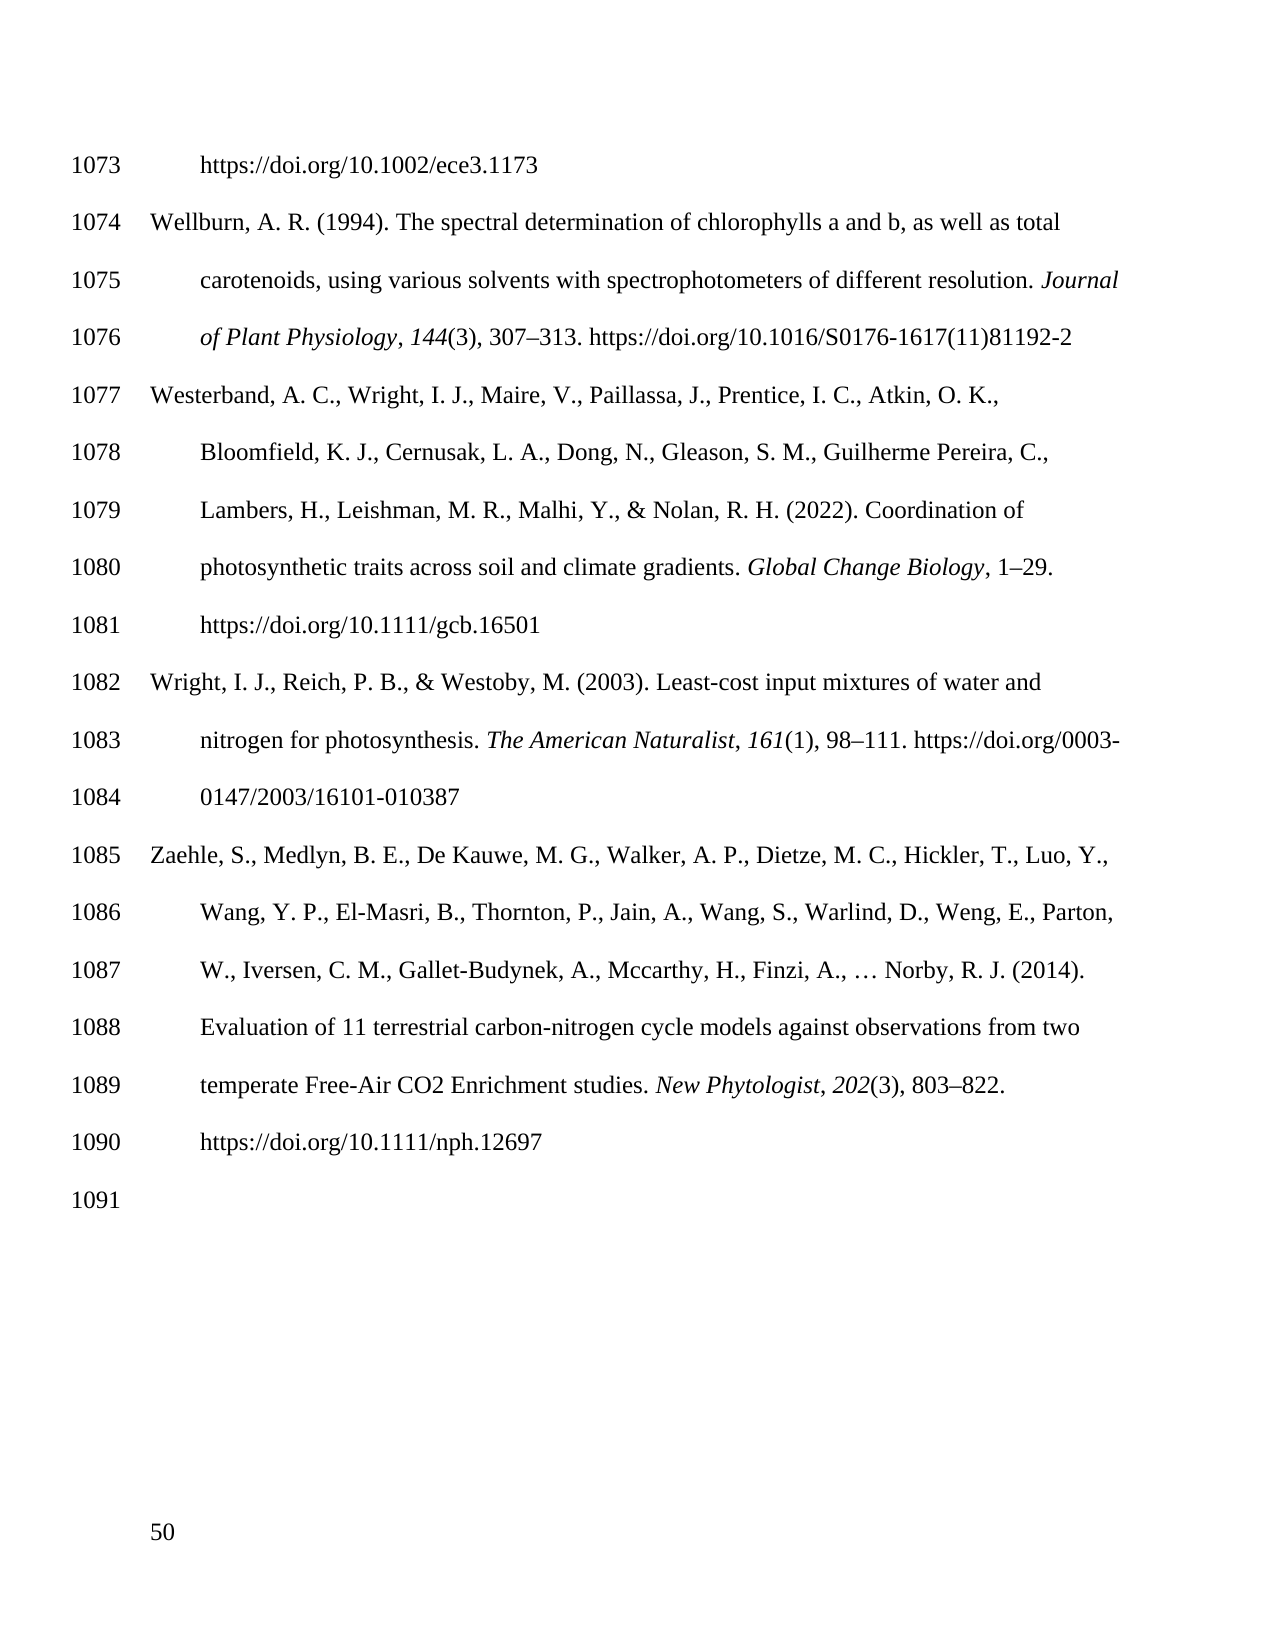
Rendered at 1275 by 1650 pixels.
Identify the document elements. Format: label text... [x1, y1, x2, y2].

text Westerband, A. C., Wright, I. J., Maire, V., Paillassa, J., Prentice, I. C., Atkin, O. K., Bloomfield, K. J., Cernusak, L. A., Dong, N., Gleason, S. M., Guilherme Pereira, C., Lambers, H., Leishman, M. R., Malhi, Y., & Nolan, R. H. (2022). Coordination of photosynthetic traits across soil and climate gradients. Global Change Biology, 1–29. https://doi.org/10.1111/gcb.16501 [150, 380, 1125, 639]
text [150, 150, 1125, 179]
text Wellburn, A. R. (1994). The spectral determination of chlorophylls a and b, as well as total carotenoids, using various solvents with spectrophotometers of different resolution. Journal of Plant Physiology, 144(3), 307–313. https://doi.org/10.1016/S0176-1617(11)81192-2 [150, 207, 1125, 351]
text Zaehle, S., Medlyn, B. E., De Kauwe, M. G., Walker, A. P., Dietze, M. C., Hickler, T., Luo, Y., Wang, Y. P., El-Masri, B., Thornton, P., Jain, A., Wang, S., Warlind, D., Weng, E., Parton, W., Iversen, C. M., Gallet-Budynek, A., Mccarthy, H., Finzi, A., … Norby, R. J. (2014). Evaluation of 11 terrestrial carbon-nitrogen cycle models against observations from two temperate Free-Air CO2 Enrichment studies. New Phytologist, 202(3), 803–822. https://doi.org/10.1111/nph.12697 [150, 840, 1125, 1156]
text Wright, I. J., Reich, P. B., & Westoby, M. (2003). Least-cost input mixtures of water and nitrogen for photosynthesis. The American Naturalist, 161(1), 98–111. https://doi.org/0003-0147/2003/16101-010387 [150, 667, 1125, 811]
